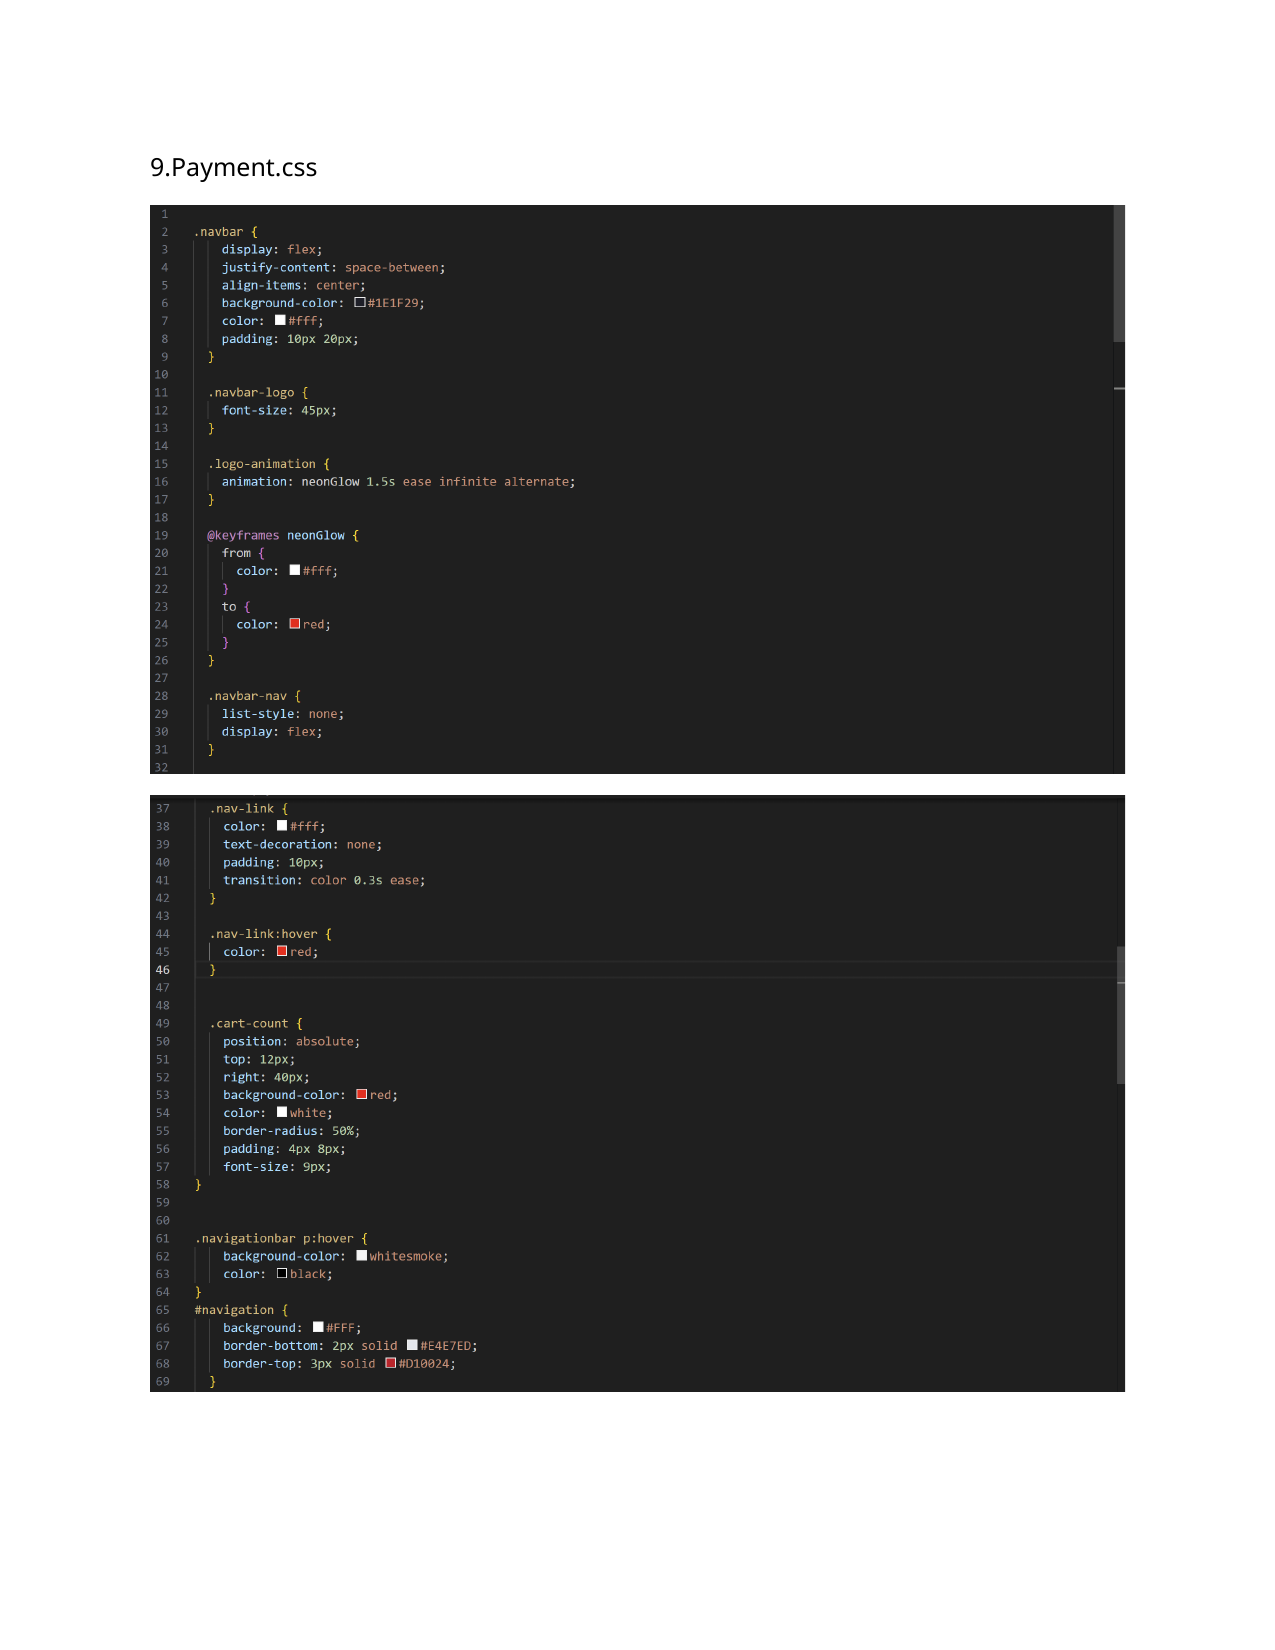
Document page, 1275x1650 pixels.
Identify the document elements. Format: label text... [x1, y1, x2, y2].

picture [150, 795, 1125, 1392]
text 9.Payment.css [150, 150, 1125, 184]
picture [150, 205, 1125, 774]
